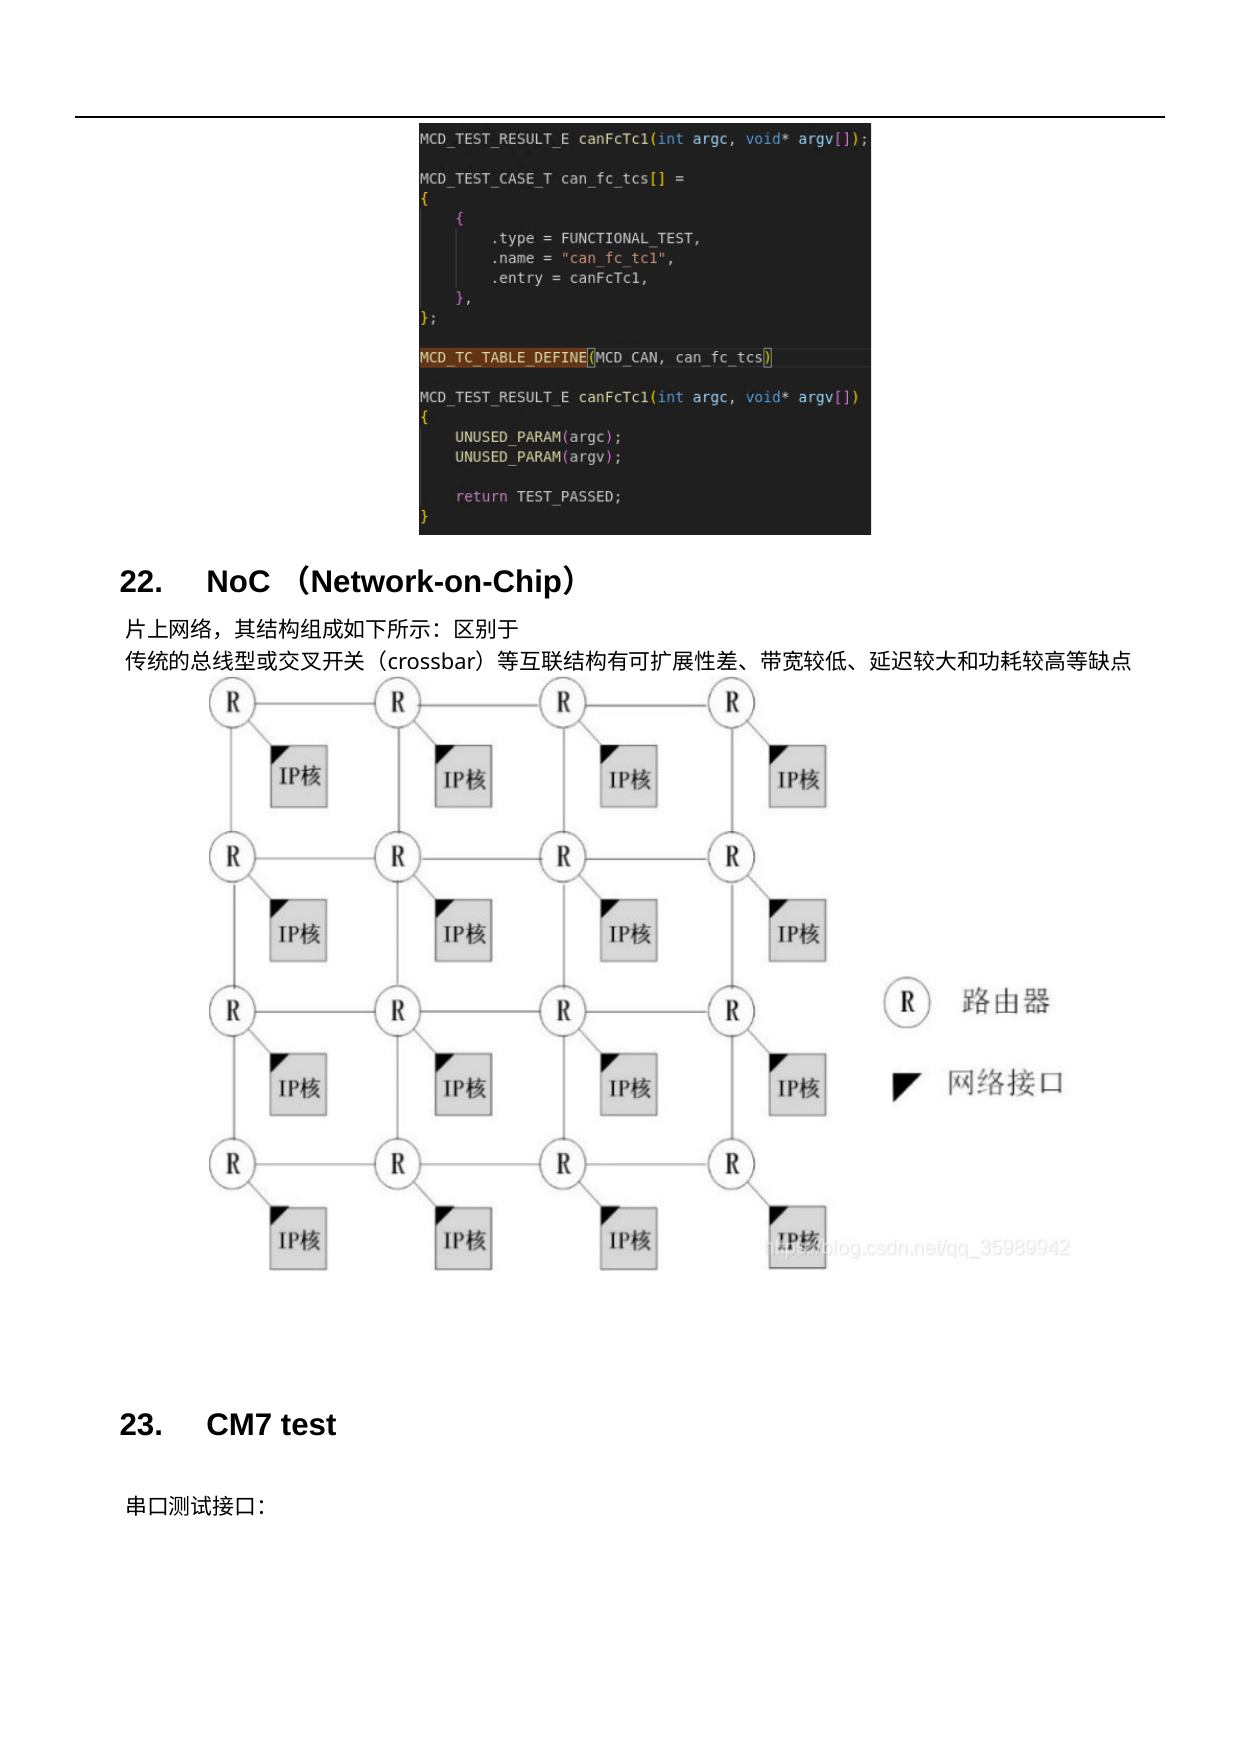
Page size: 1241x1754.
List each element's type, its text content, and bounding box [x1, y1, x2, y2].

text 片上网络，其结构组成如下所示：区别于 [75, 611, 1165, 644]
subtitle CM7 test [119, 1391, 1165, 1456]
picture [208, 676, 1082, 1271]
subtitle NoC （Network-on-Chip） [119, 546, 1165, 611]
text 传统的总线型或交叉开关（crossbar）等互联结构有可扩展性差、带宽较低、延迟较大和功耗较高等缺点 [75, 644, 1165, 676]
text 串口测试接口： [75, 1489, 1165, 1521]
